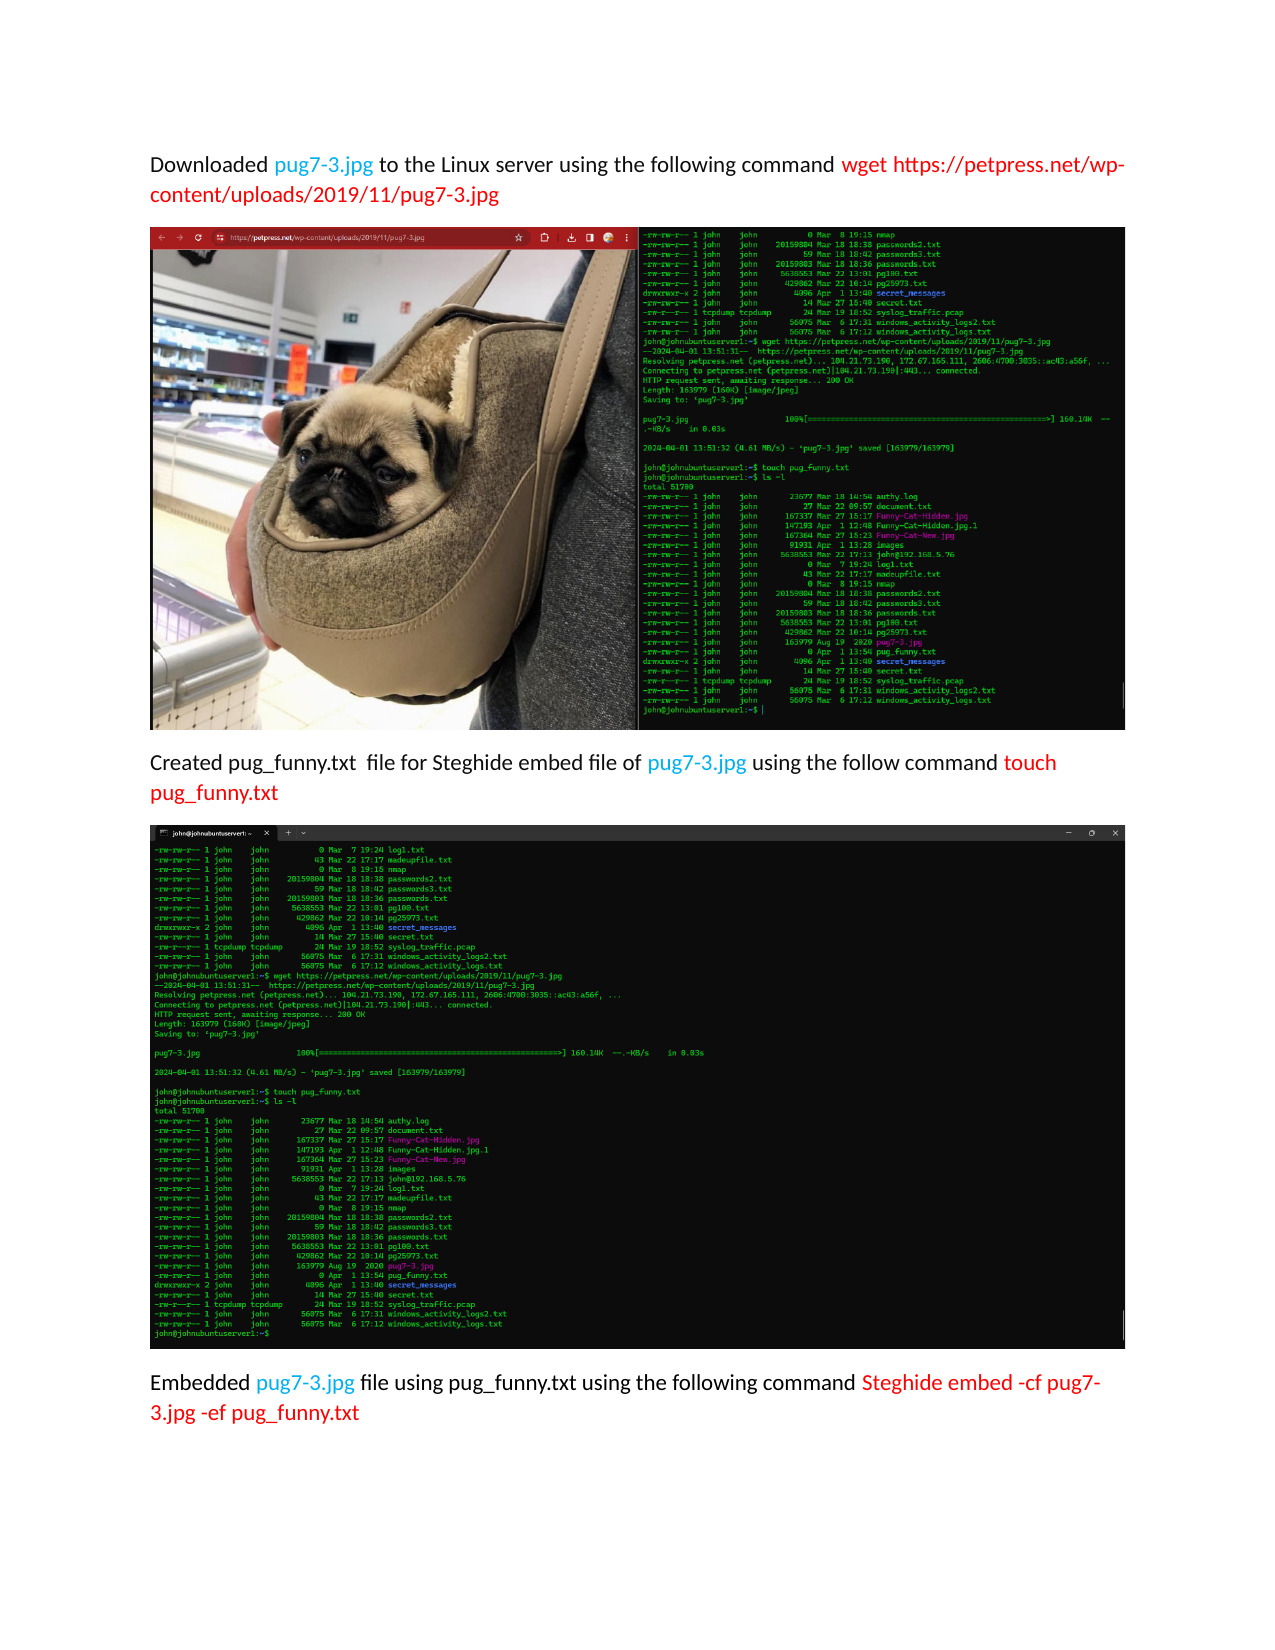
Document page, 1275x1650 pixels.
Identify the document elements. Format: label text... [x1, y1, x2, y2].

text Embedded pug7-3.jpg file using pug_funny.txt using the following command Steghide embed -cf pug7-3.jpg -ef pug_funny.txt [150, 1368, 1125, 1426]
text Downloaded pug7-3.jpg to the Linux server using the following command wget https://petpress.net/wp-content/uploads/2019/11/pug7-3.jpg [150, 150, 1125, 208]
picture [150, 825, 1125, 1349]
text Created pug_funny.txt file for Steghide embed file of pug7-3.jpg using the follow command touch pug_funny.txt [150, 748, 1125, 806]
picture [150, 227, 1125, 730]
